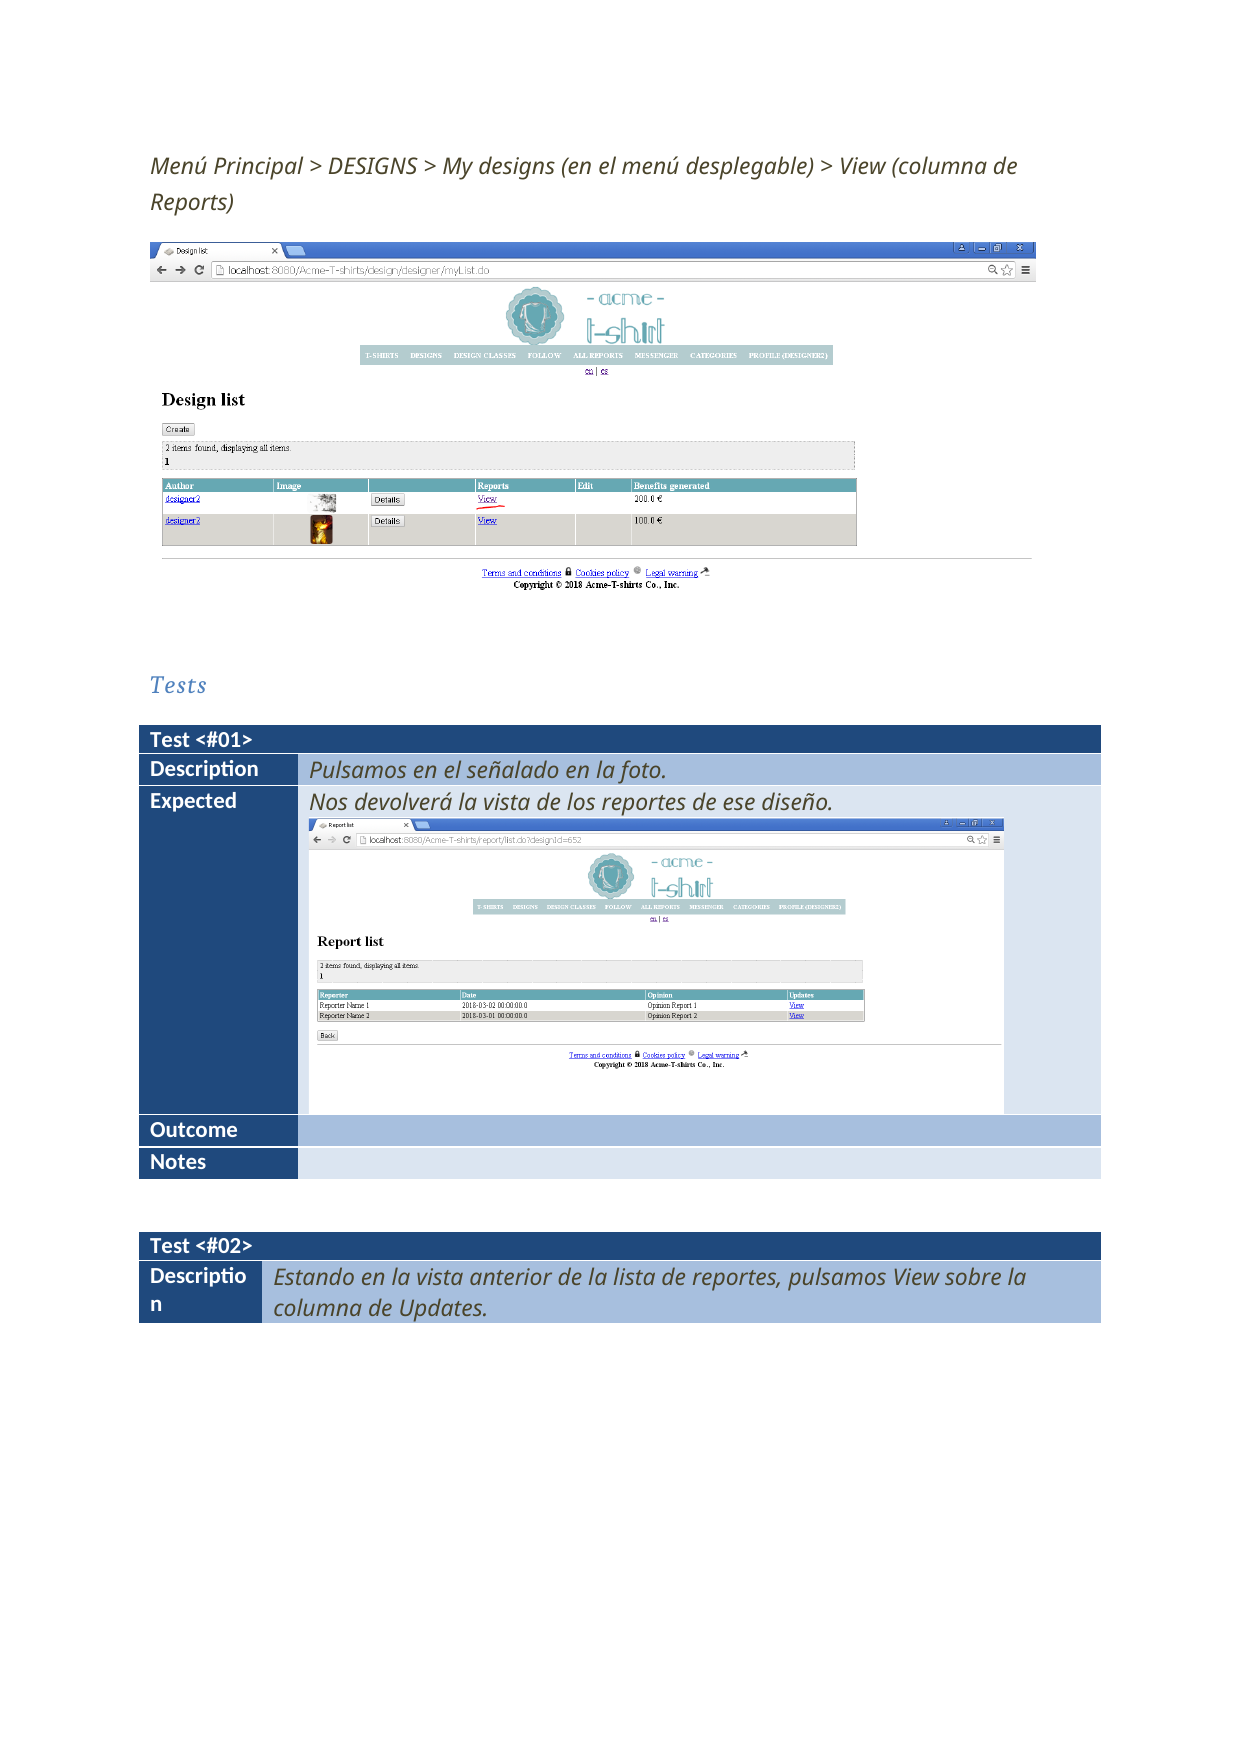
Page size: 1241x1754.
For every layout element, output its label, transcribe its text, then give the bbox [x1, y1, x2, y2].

text Menú Principal > DESIGNS > My designs (en el menú desplegable) > View (columna de Reports) [150, 150, 1090, 217]
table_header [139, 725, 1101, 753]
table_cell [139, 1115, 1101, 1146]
subtitle Tests [150, 671, 1090, 700]
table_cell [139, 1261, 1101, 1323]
picture [308, 817, 1004, 1114]
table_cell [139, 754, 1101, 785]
picture [150, 242, 1036, 646]
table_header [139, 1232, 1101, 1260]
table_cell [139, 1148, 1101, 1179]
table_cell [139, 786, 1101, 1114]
